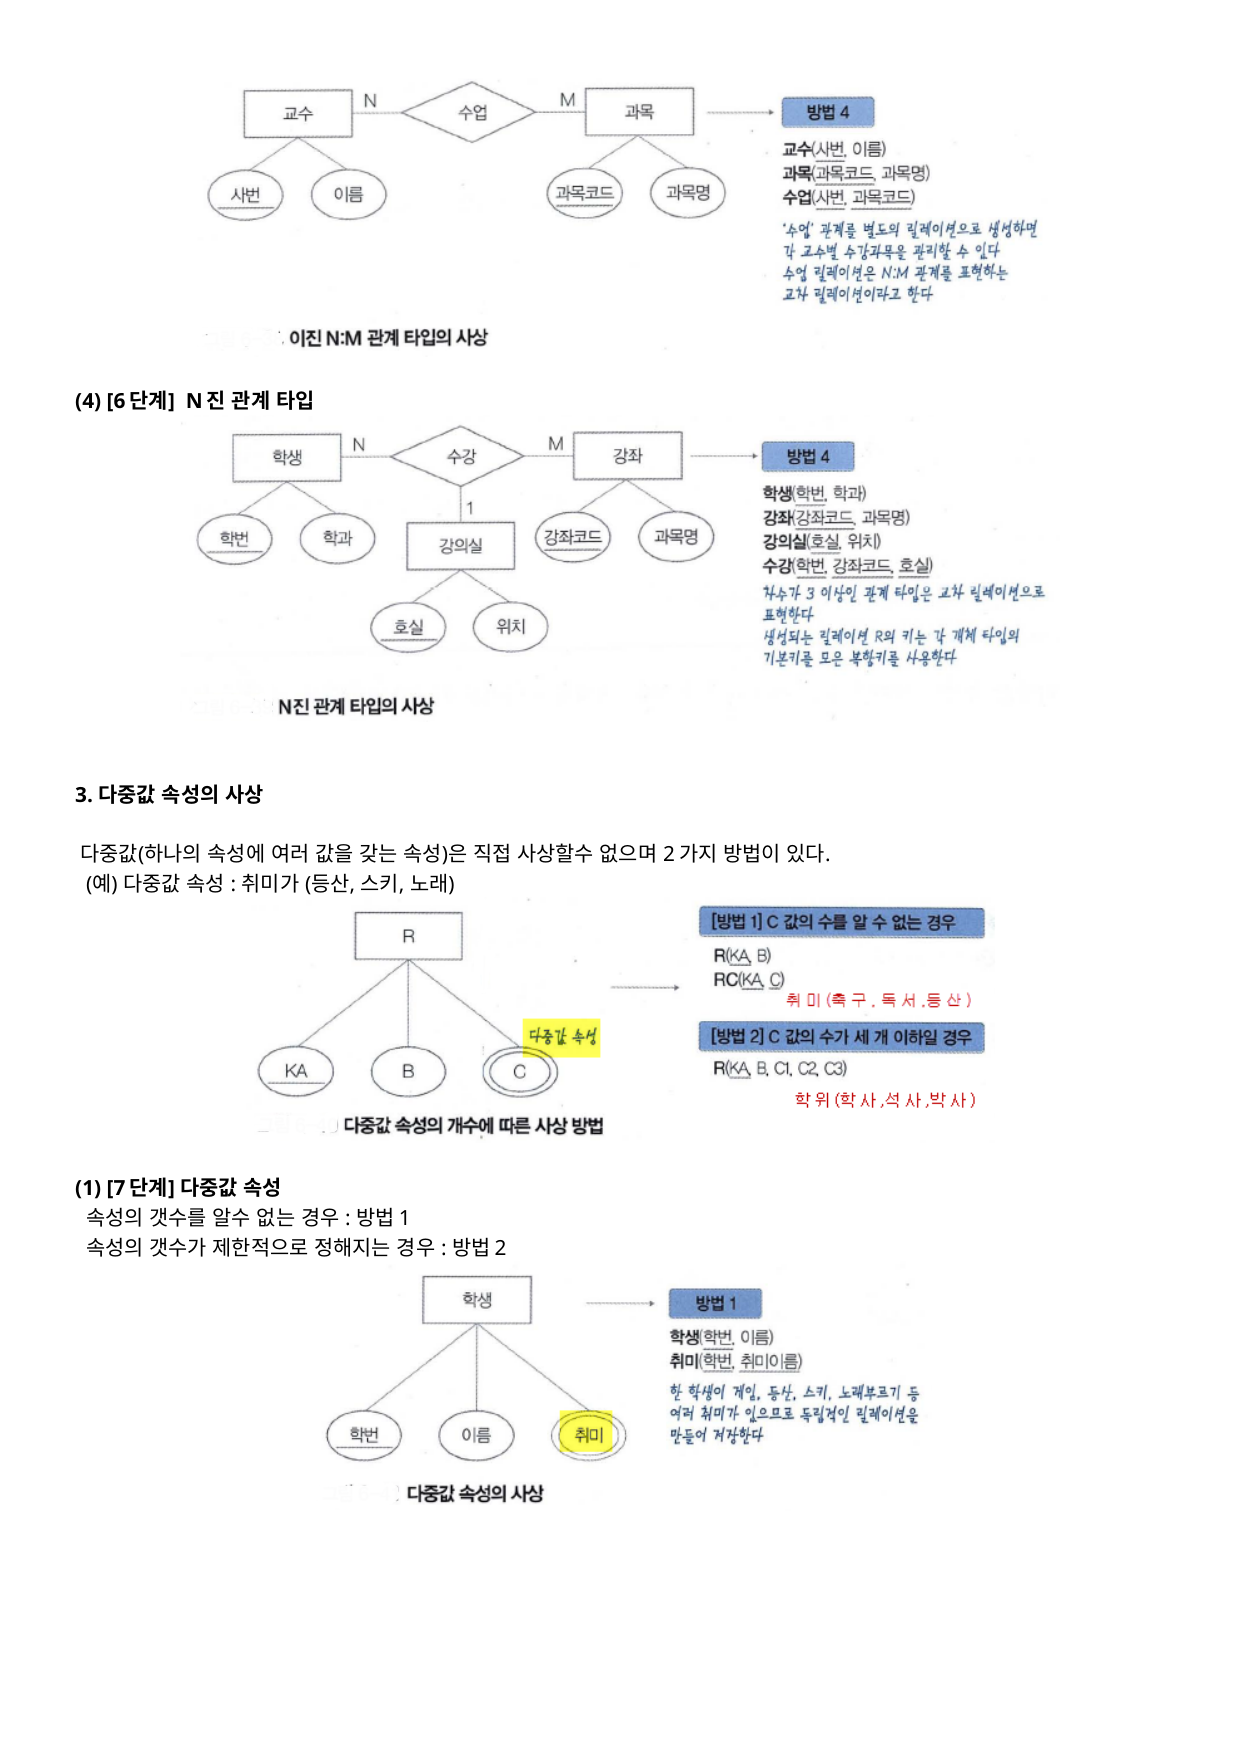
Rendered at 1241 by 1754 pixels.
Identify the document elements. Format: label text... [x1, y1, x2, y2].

text (1) [7단계] 다중값 속성 [75, 1171, 1165, 1201]
picture [245, 897, 996, 1143]
picture [307, 1261, 933, 1511]
picture [180, 415, 1061, 722]
text (4) [6단계] N진 관계 타입 [75, 385, 1165, 415]
picture [190, 75, 1051, 357]
text 속성의 갯수가 제한적으로 정해지는 경우 : 방법2 [75, 1232, 1165, 1262]
text 다중값(하나의 속성에 여러 값을 갖는 속성)은 직접 사상할수 없으며 2가지 방법이 있다. [75, 837, 1165, 867]
text 속성의 갯수를 알수 없는 경우 : 방법1 [75, 1201, 1165, 1232]
text (예) 다중값 속성 : 취미가 (등산, 스키, 노래) [75, 867, 1165, 897]
text 3. 다중값 속성의 사상 [75, 778, 1165, 808]
